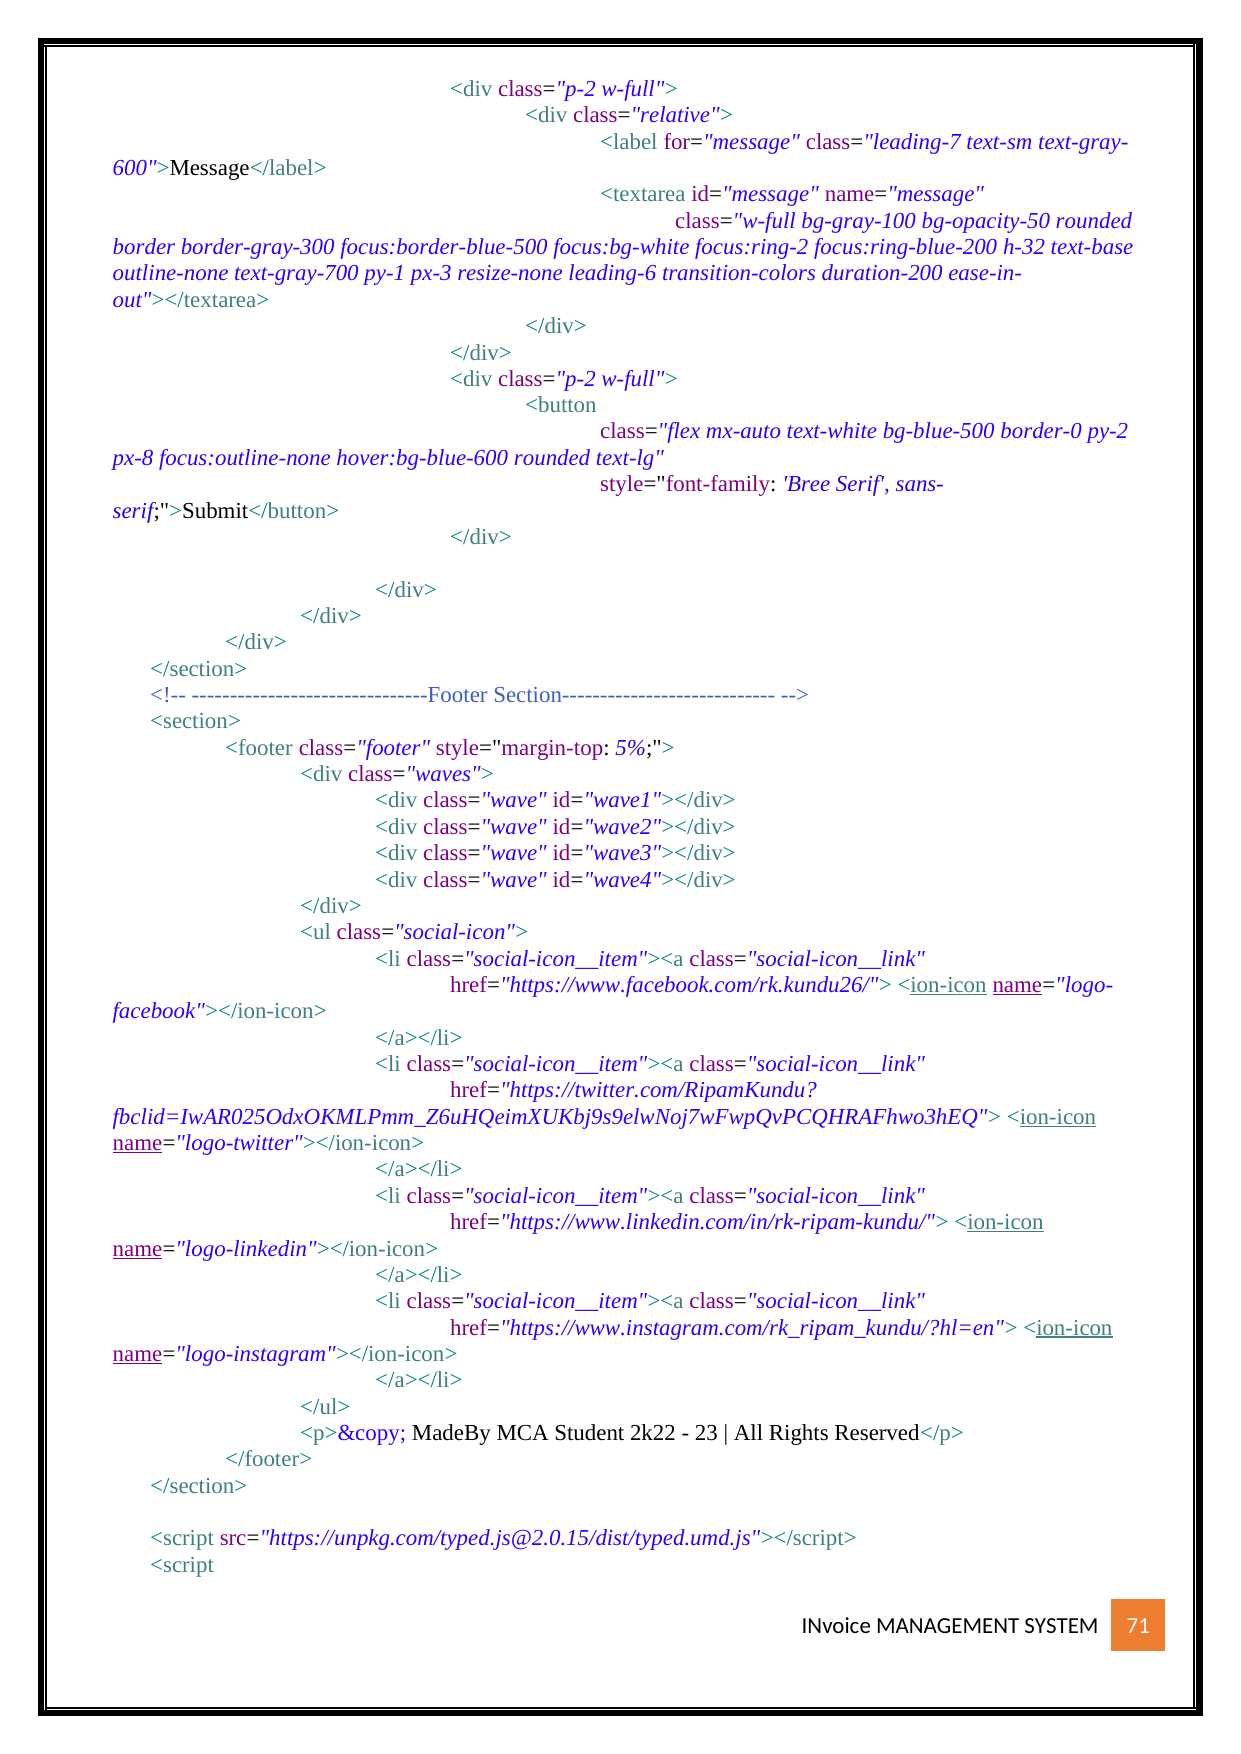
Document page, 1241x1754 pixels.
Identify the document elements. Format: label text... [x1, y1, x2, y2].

text <textarea id="message" name="message" [112, 180, 1165, 207]
text <li class="social-icon__item"><a class="social-icon__link" [112, 1287, 1165, 1314]
text <p>&copy; MadeBy MCA Student 2k22 - 23 | All Rights Reserved</p> [112, 1419, 1165, 1445]
text <div class="waves"> [112, 760, 1165, 787]
text </div> [112, 576, 1165, 602]
text href="https://www.instagram.com/rk_ripam_kundu/?hl=en"> <ion-icon name="logo-instagram"></ion-icon> [112, 1314, 1165, 1366]
text href="https://www.linkedin.com/in/rk-ripam-kundu/"> <ion-icon name="logo-linkedin"></ion-icon> [112, 1208, 1165, 1261]
text <div class="wave" id="wave4"></div> [112, 866, 1165, 892]
text href="https://twitter.com/RipamKundu?fbclid=IwAR025OdxOKMLPmm_Z6uHQeimXUKbj9s9elwNoj7wFwpQvPCQHRAFhwo3hEQ"> <ion-icon name="logo-twitter"></ion-icon> [112, 1076, 1165, 1156]
text </div> [112, 892, 1165, 918]
text <button [112, 391, 1165, 418]
text </div> [112, 602, 1165, 628]
text </section> [112, 655, 1165, 681]
text class="flex mx-auto text-white bg-blue-500 border-0 py-2 px-8 focus:outline-none hover:bg-blue-600 rounded text-lg" [112, 418, 1165, 470]
text <div class="relative"> [112, 101, 1165, 128]
text <li class="social-icon__item"><a class="social-icon__link" [112, 1182, 1165, 1208]
text <script src="https://unpkg.com/typed.js@2.0.15/dist/typed.umd.js"></script> [112, 1524, 1165, 1551]
text <ul class="social-icon"> [112, 918, 1165, 945]
text </a></li> [112, 1024, 1165, 1050]
text </section> [112, 1472, 1165, 1498]
text <label for="message" class="leading-7 text-sm text-gray-600">Message</label> [112, 128, 1165, 180]
text <div class="p-2 w-full"> [112, 75, 1165, 101]
text </a></li> [112, 1366, 1165, 1393]
text <li class="social-icon__item"><a class="social-icon__link" [112, 1050, 1165, 1076]
text <div class="wave" id="wave3"></div> [112, 839, 1165, 866]
text href="https://www.facebook.com/rk.kundu26/"> <ion-icon name="logo-facebook"></ion-icon> [112, 971, 1165, 1024]
text <div class="wave" id="wave1"></div> [112, 787, 1165, 813]
text <!-- -------------------------------Footer Section---------------------------- --> [112, 681, 1165, 707]
text <script [112, 1551, 1165, 1577]
text </footer> [112, 1445, 1165, 1472]
text <section> [112, 707, 1165, 734]
text </div> [112, 628, 1165, 655]
text <div class="wave" id="wave2"></div> [112, 813, 1165, 839]
text </ul> [112, 1393, 1165, 1419]
text </a></li> [112, 1156, 1165, 1182]
text <div class="p-2 w-full"> [112, 365, 1165, 391]
text </a></li> [112, 1261, 1165, 1287]
text </div> [112, 523, 1165, 549]
text style="font-family: 'Bree Serif', sans-serif;">Submit</button> [112, 470, 1165, 523]
text </div> [112, 312, 1165, 338]
text <footer class="footer" style="margin-top: 5%;"> [112, 734, 1165, 760]
text class="w-full bg-gray-100 bg-opacity-50 rounded border border-gray-300 focus:border-blue-500 focus:bg-white focus:ring-2 focus:ring-blue-200 h-32 text-base outline-none text-gray-700 py-1 px-3 resize-none leading-6 transition-colors duration-200 ease-in-out"></textarea> [112, 207, 1165, 312]
text </div> [112, 338, 1165, 365]
text <li class="social-icon__item"><a class="social-icon__link" [112, 945, 1165, 971]
